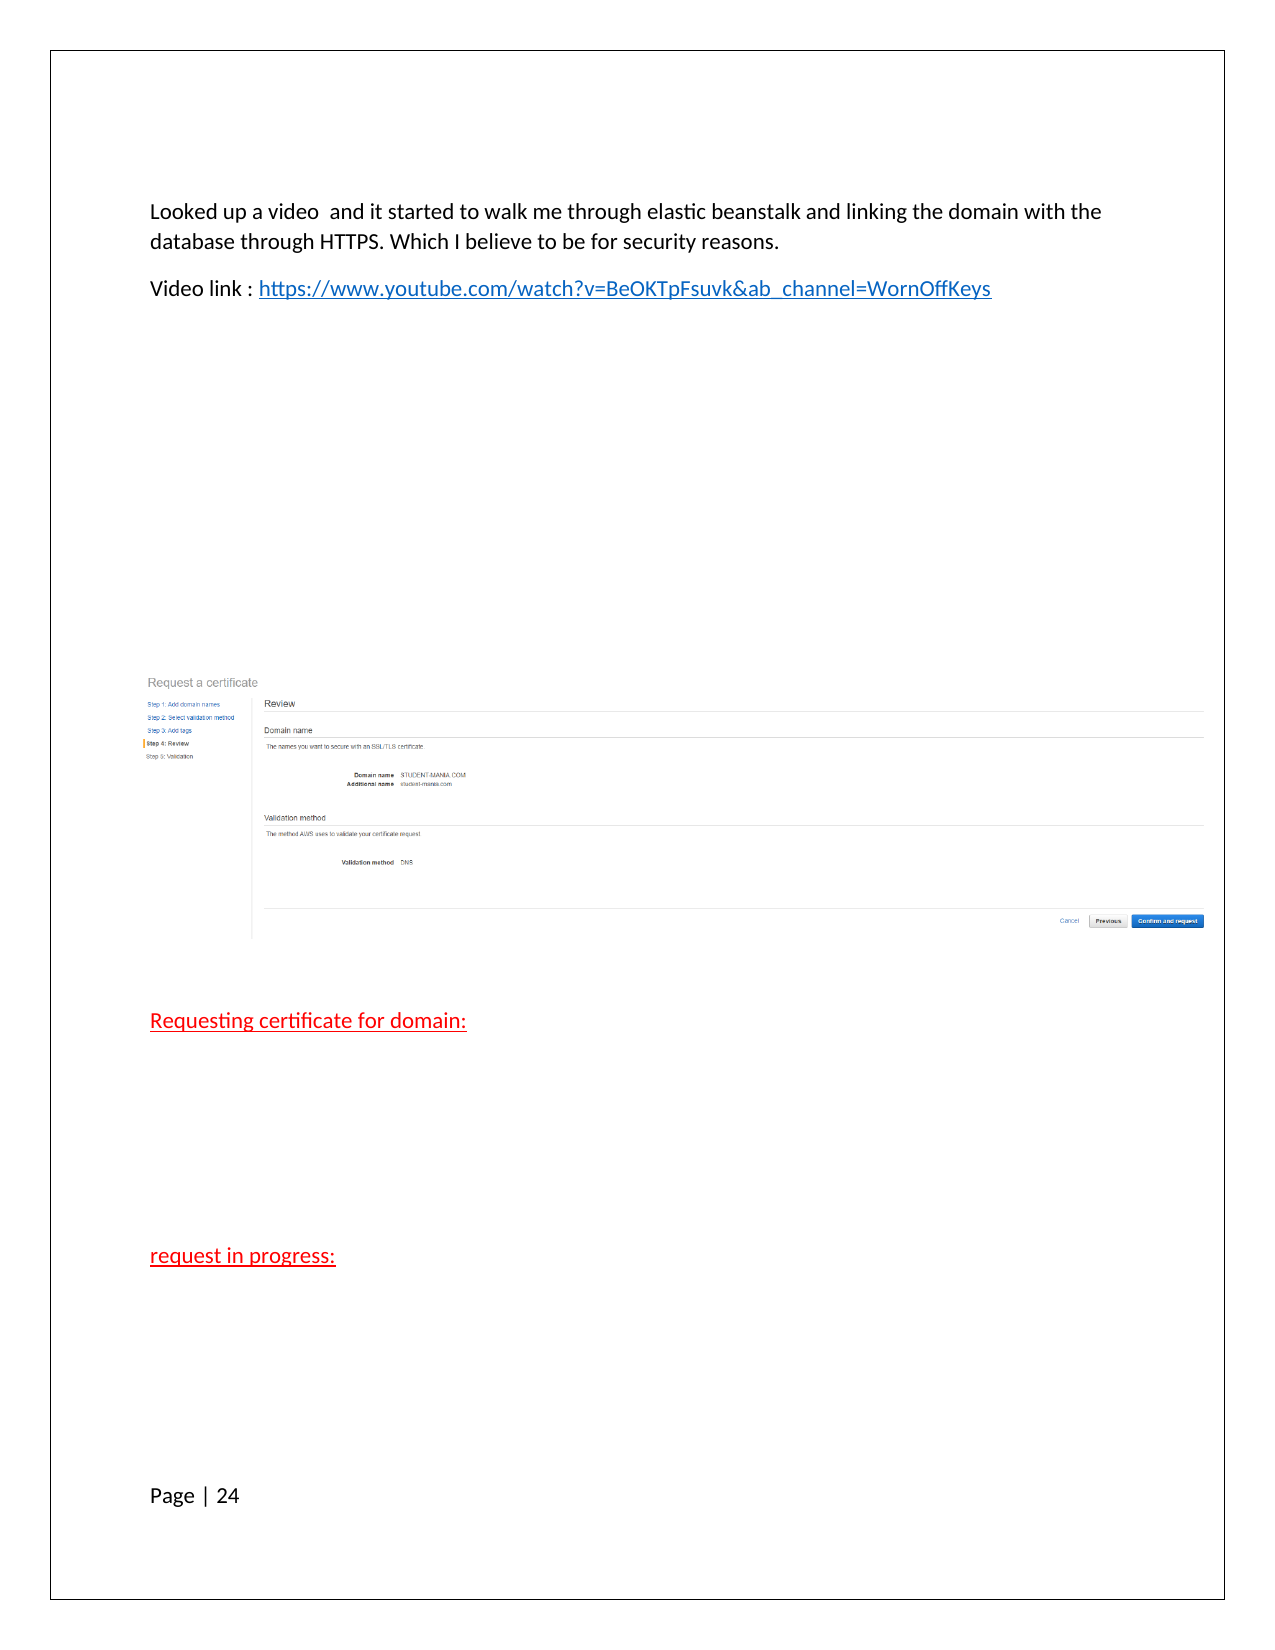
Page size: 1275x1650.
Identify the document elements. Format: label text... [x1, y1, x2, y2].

picture [134, 669, 1213, 939]
text request in progress: [150, 1241, 1125, 1269]
text Looked up a video and it started to walk me through elastic beanstalk and linking the domain with the database through HTTPS. Which I believe to be for security reasons. [150, 197, 1125, 255]
text Requesting certificate for domain: [150, 1007, 1125, 1035]
text Video link : https://www.youtube.com/watch?v=BeOKTpFsuvk&ab_channel=WornOffKeys [150, 274, 1125, 302]
